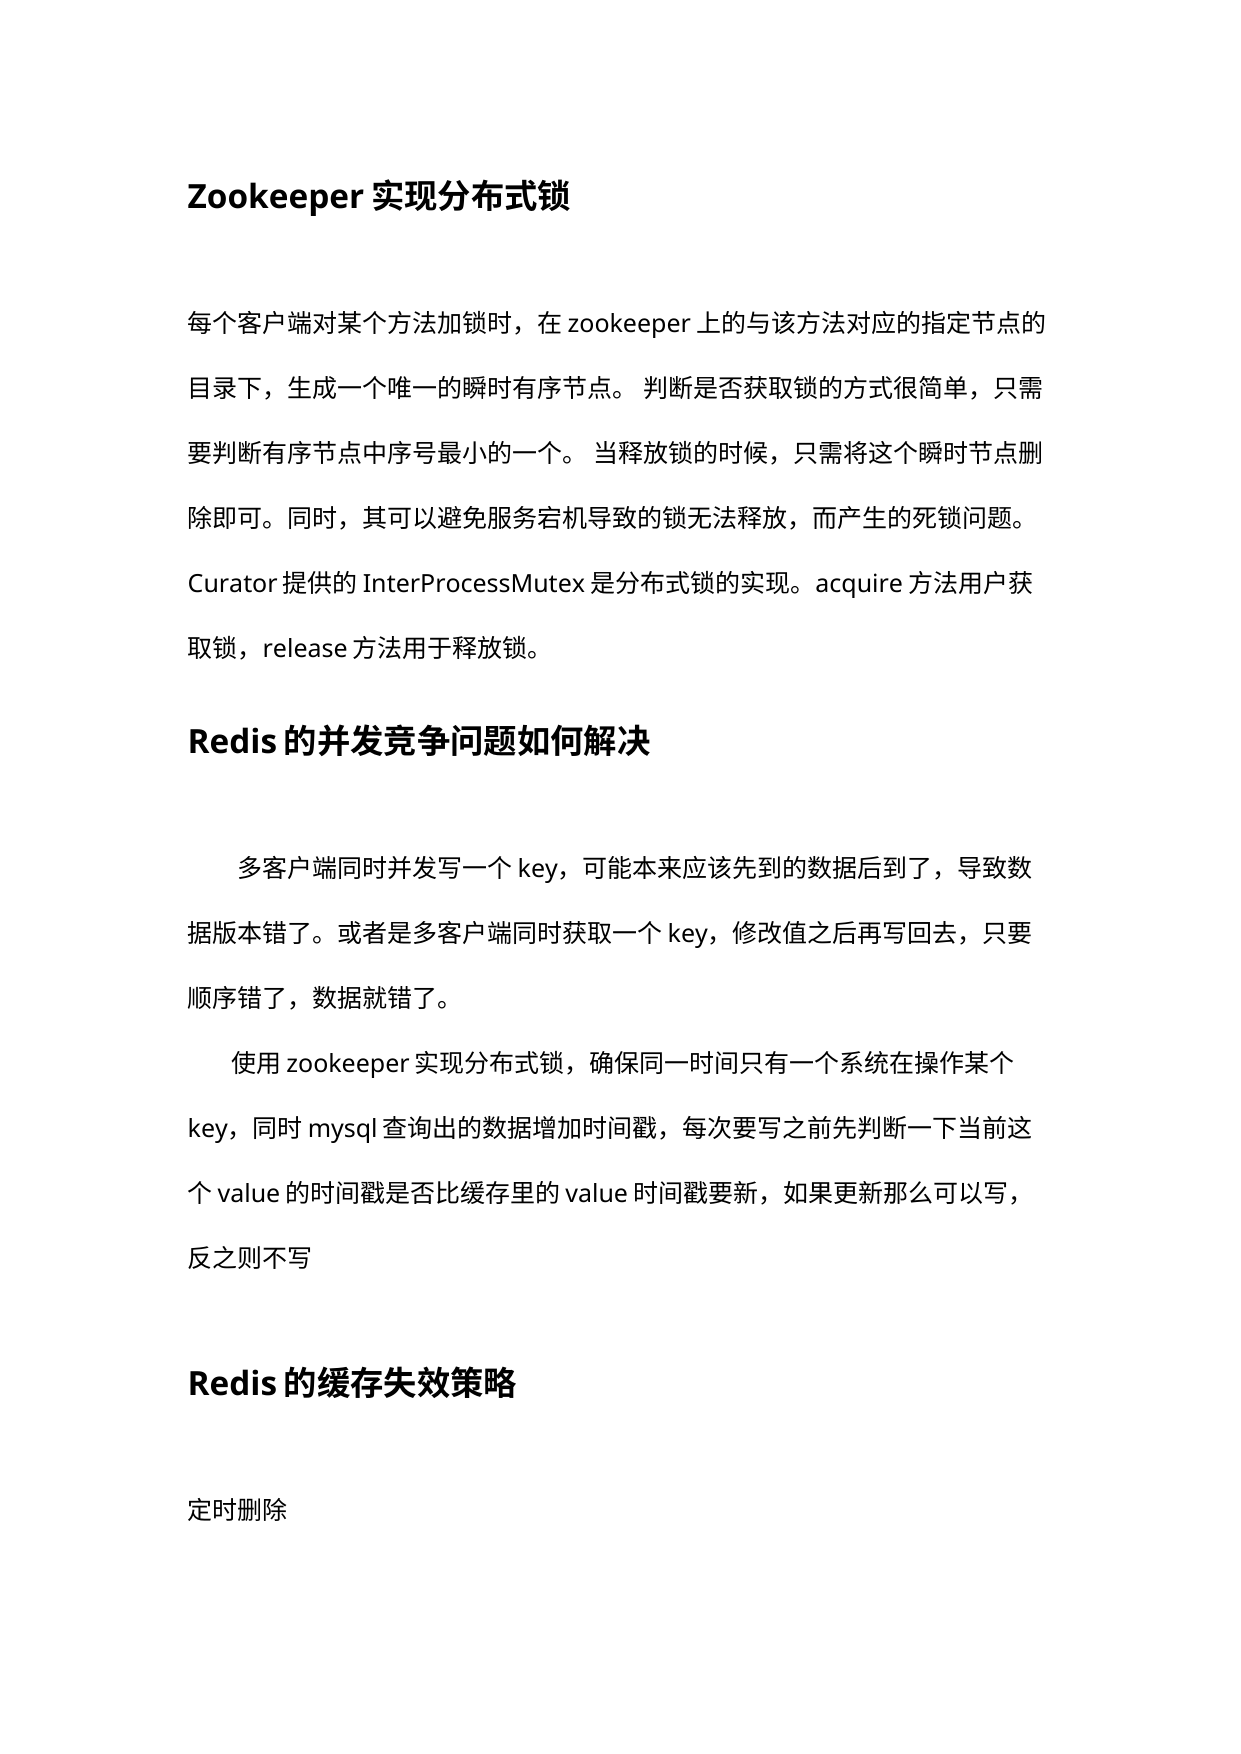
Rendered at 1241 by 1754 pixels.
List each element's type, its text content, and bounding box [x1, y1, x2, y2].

text 多客户端同时并发写一个key，可能本来应该先到的数据后到了，导致数据版本错了。或者是多客户端同时获取一个key，修改值之后再写回去，只要顺序错了，数据就错了。 [187, 834, 1053, 1029]
text 每个客户端对某个方法加锁时，在zookeeper上的与该方法对应的指定节点的目录下，生成一个唯一的瞬时有序节点。 判断是否获取锁的方式很简单，只需要判断有序节点中序号最小的一个。 当释放锁的时候，只需将这个瞬时节点删除即可。同时，其可以避免服务宕机导致的锁无法释放，而产生的死锁问题。 [187, 289, 1053, 549]
text Curator提供的InterProcessMutex是分布式锁的实现。acquire方法用户获取锁，release方法用于释放锁。 [187, 549, 1053, 679]
text 定时删除 [187, 1476, 1053, 1541]
subtitle Redis的缓存失效策略 [187, 1348, 1053, 1413]
text 使用zookeeper实现分布式锁，确保同一时间只有一个系统在操作某个key，同时mysql查询出的数据增加时间戳，每次要写之前先判断一下当前这个value的时间戳是否比缓存里的value时间戳要新，如果更新那么可以写，反之则不写 [187, 1029, 1053, 1289]
subtitle Zookeeper实现分布式锁 [187, 162, 1053, 227]
subtitle Redis的并发竞争问题如何解决 [187, 706, 1053, 771]
